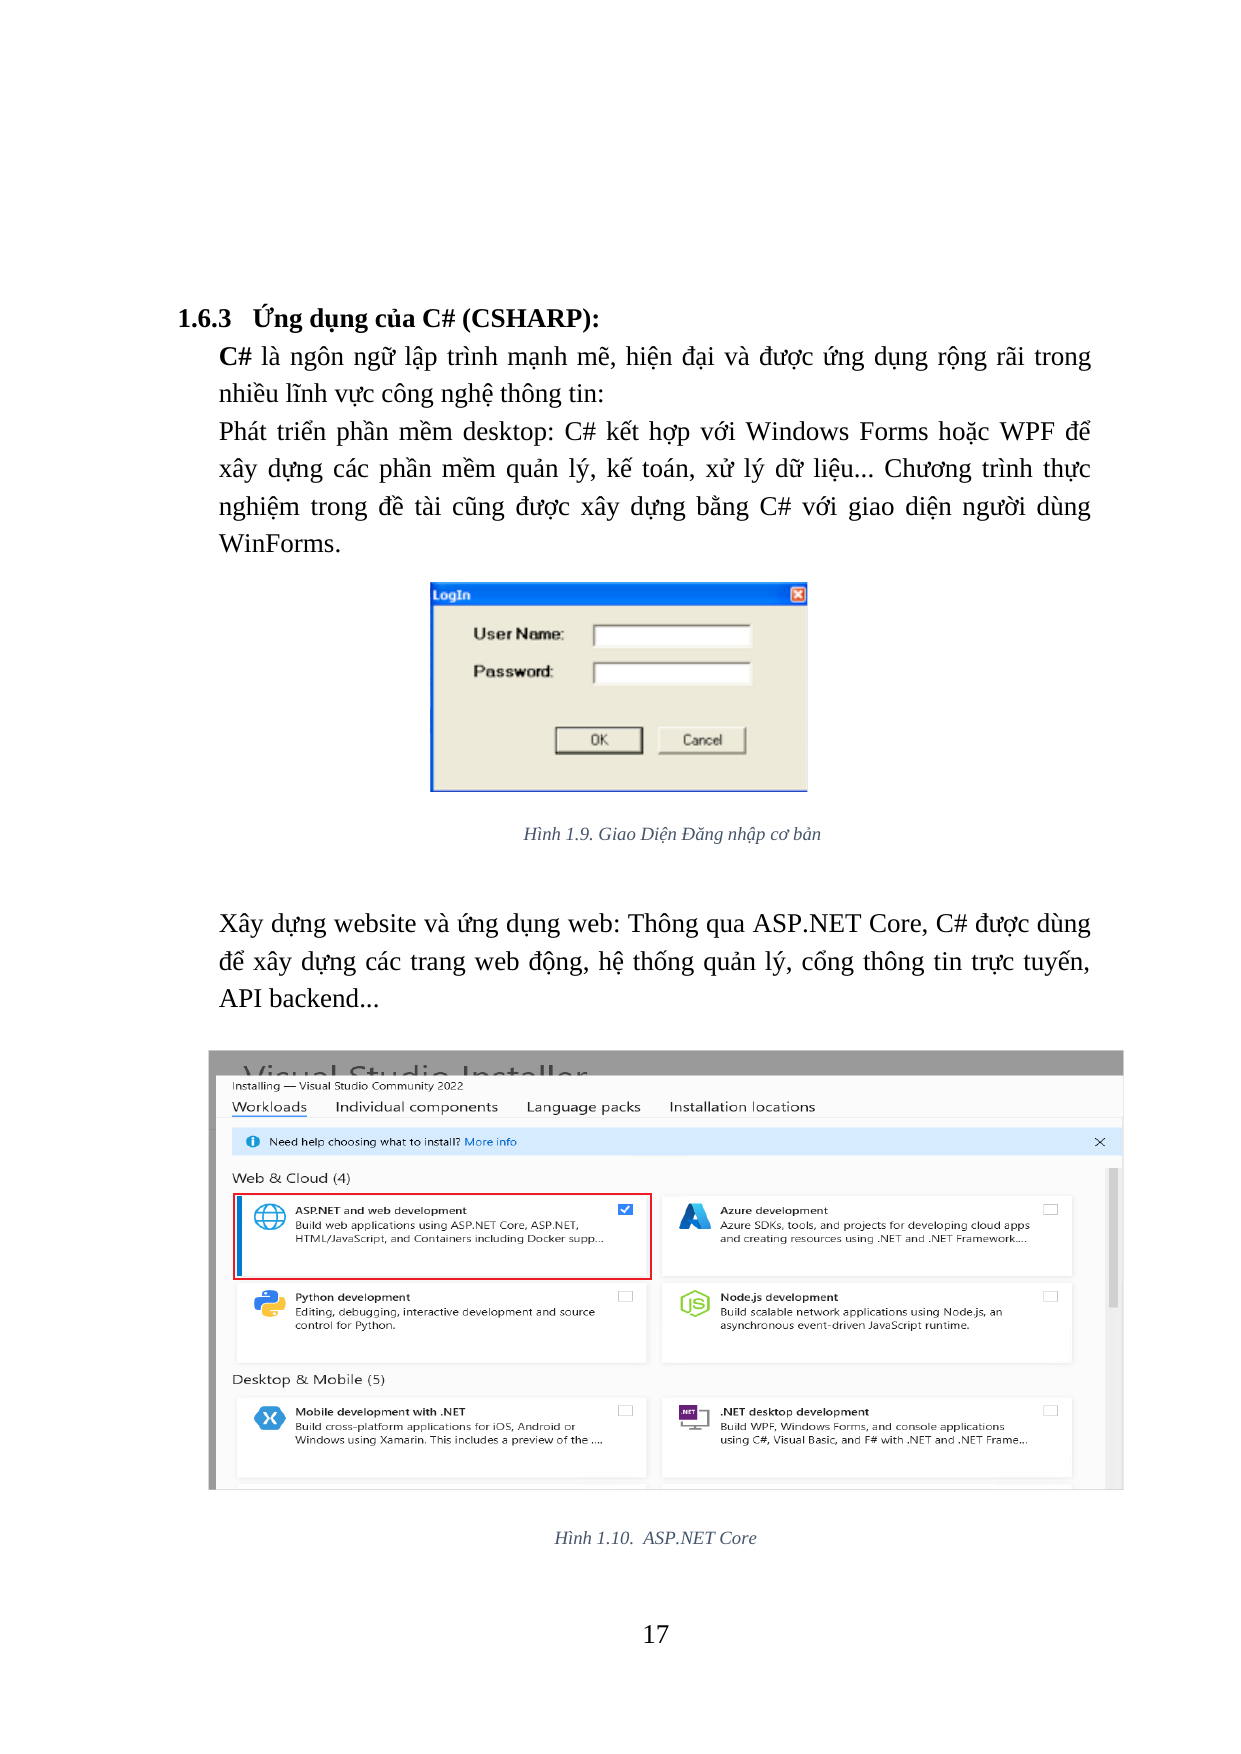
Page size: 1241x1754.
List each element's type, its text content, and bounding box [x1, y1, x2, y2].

text C# là ngôn ngữ lập trình mạnh mẽ, hiện đại và được ứng dụng rộng rãi trong nhiều lĩnh vực công nghệ thông tin: [218, 335, 1092, 410]
text Xây dựng website và ứng dụng web: Thông qua ASP.NET Core, C# được dùng để xây dựng các trang web động, hệ thống quản lý, cổng thông tin trực tuyến, API backend... [218, 903, 1092, 1015]
subtitle Ứng dụng của C# (CSHARP): [177, 298, 1092, 335]
text Phát triển phần mềm desktop: C# kết hợp với Windows Forms hoặc WPF để xây dựng các phần mềm quản lý, kế toán, xử lý dữ liệu... Chương trình thực nghiệm trong đề tài cũng được xây dựng bằng C# với giao diện người dùng WinForms. [218, 410, 1092, 560]
picture [430, 582, 808, 792]
text Hình 1.10. ASP.NET Core [177, 1527, 1092, 1549]
picture [208, 1050, 1124, 1490]
text Hình 1.9. Giao Diện Đăng nhập cơ bản [177, 823, 1092, 844]
